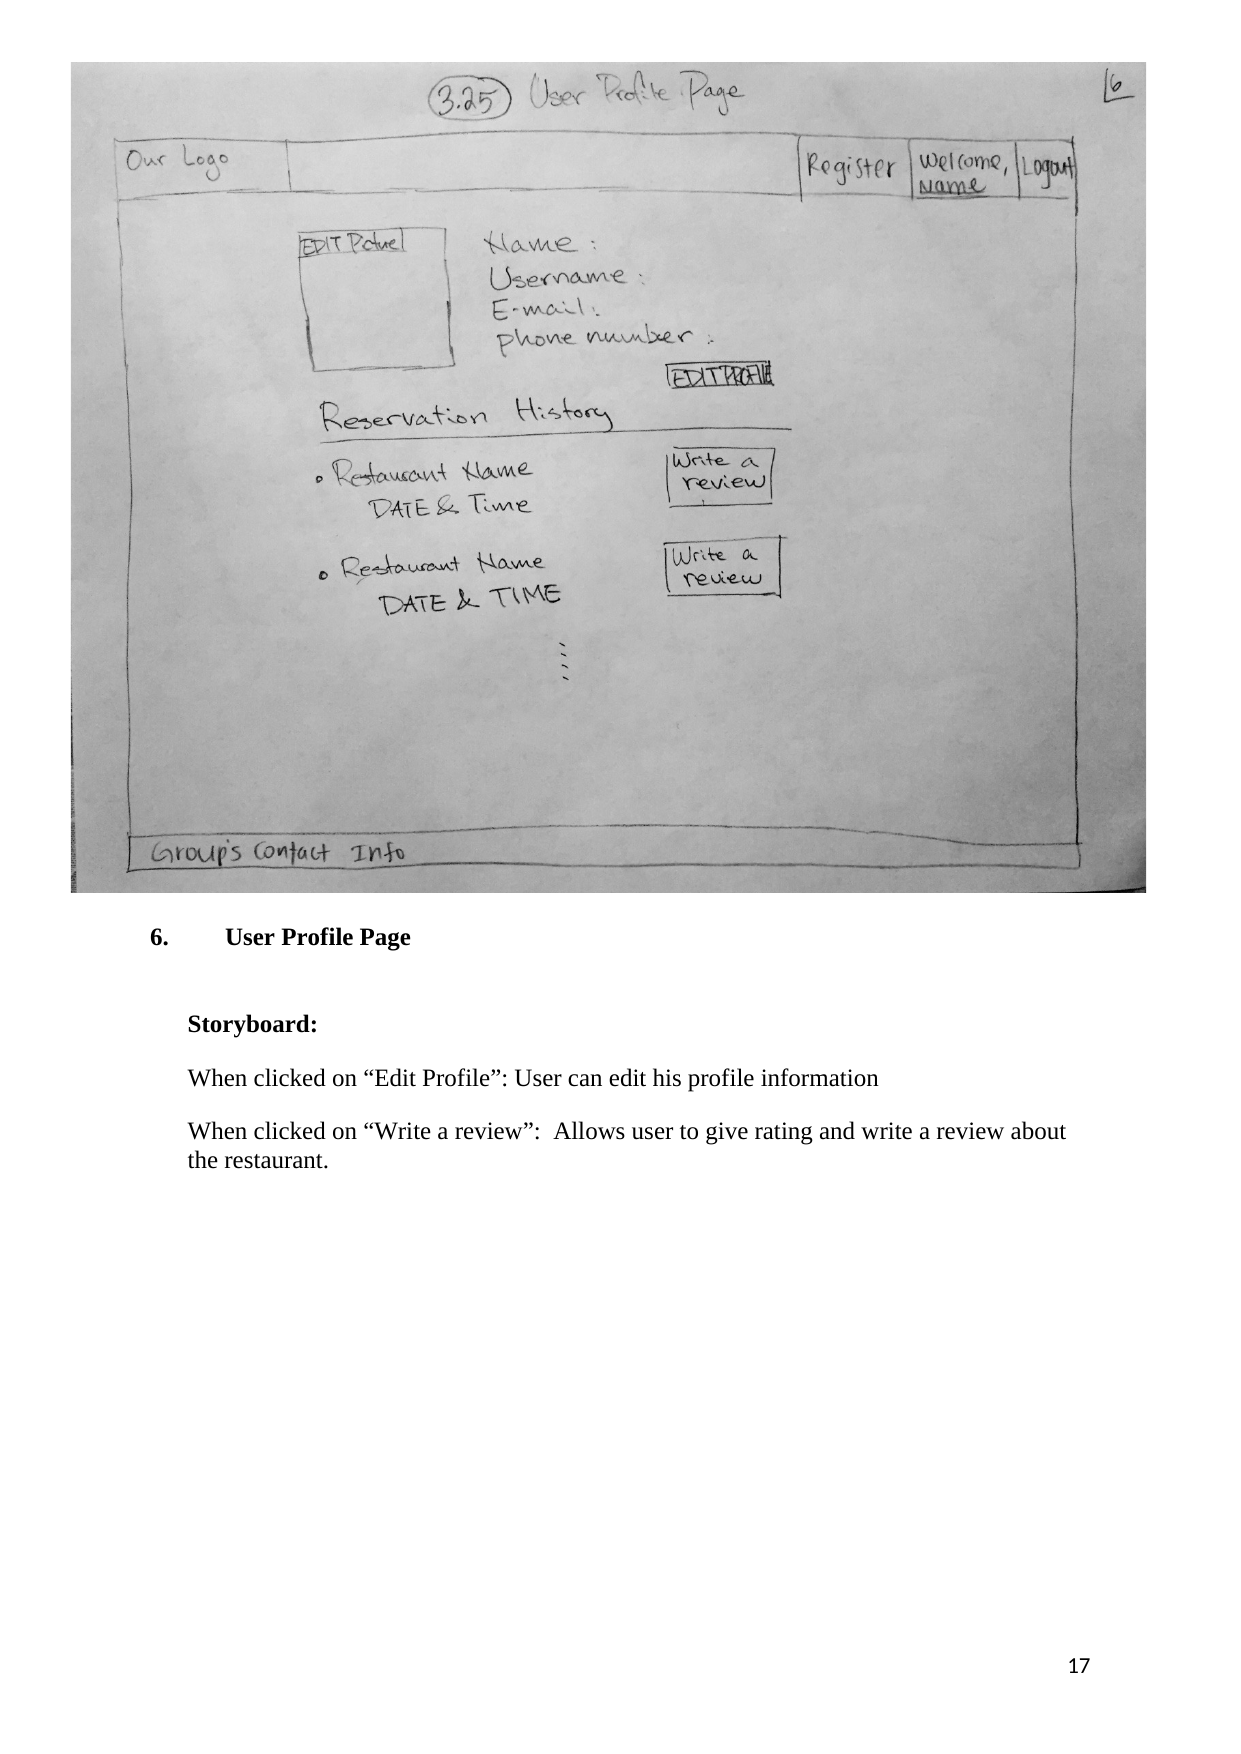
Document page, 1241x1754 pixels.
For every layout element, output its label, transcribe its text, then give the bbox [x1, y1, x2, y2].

picture [70, 62, 1147, 893]
list When clicked on “Write a review”: Allows user to give rating and write a review about the restaurant. [187, 1116, 1090, 1174]
list When clicked on “Edit Profile”: User can edit his profile information [187, 1063, 1090, 1091]
list Storyboard: [187, 1009, 1090, 1038]
subtitle User Profile Page [150, 893, 1090, 951]
